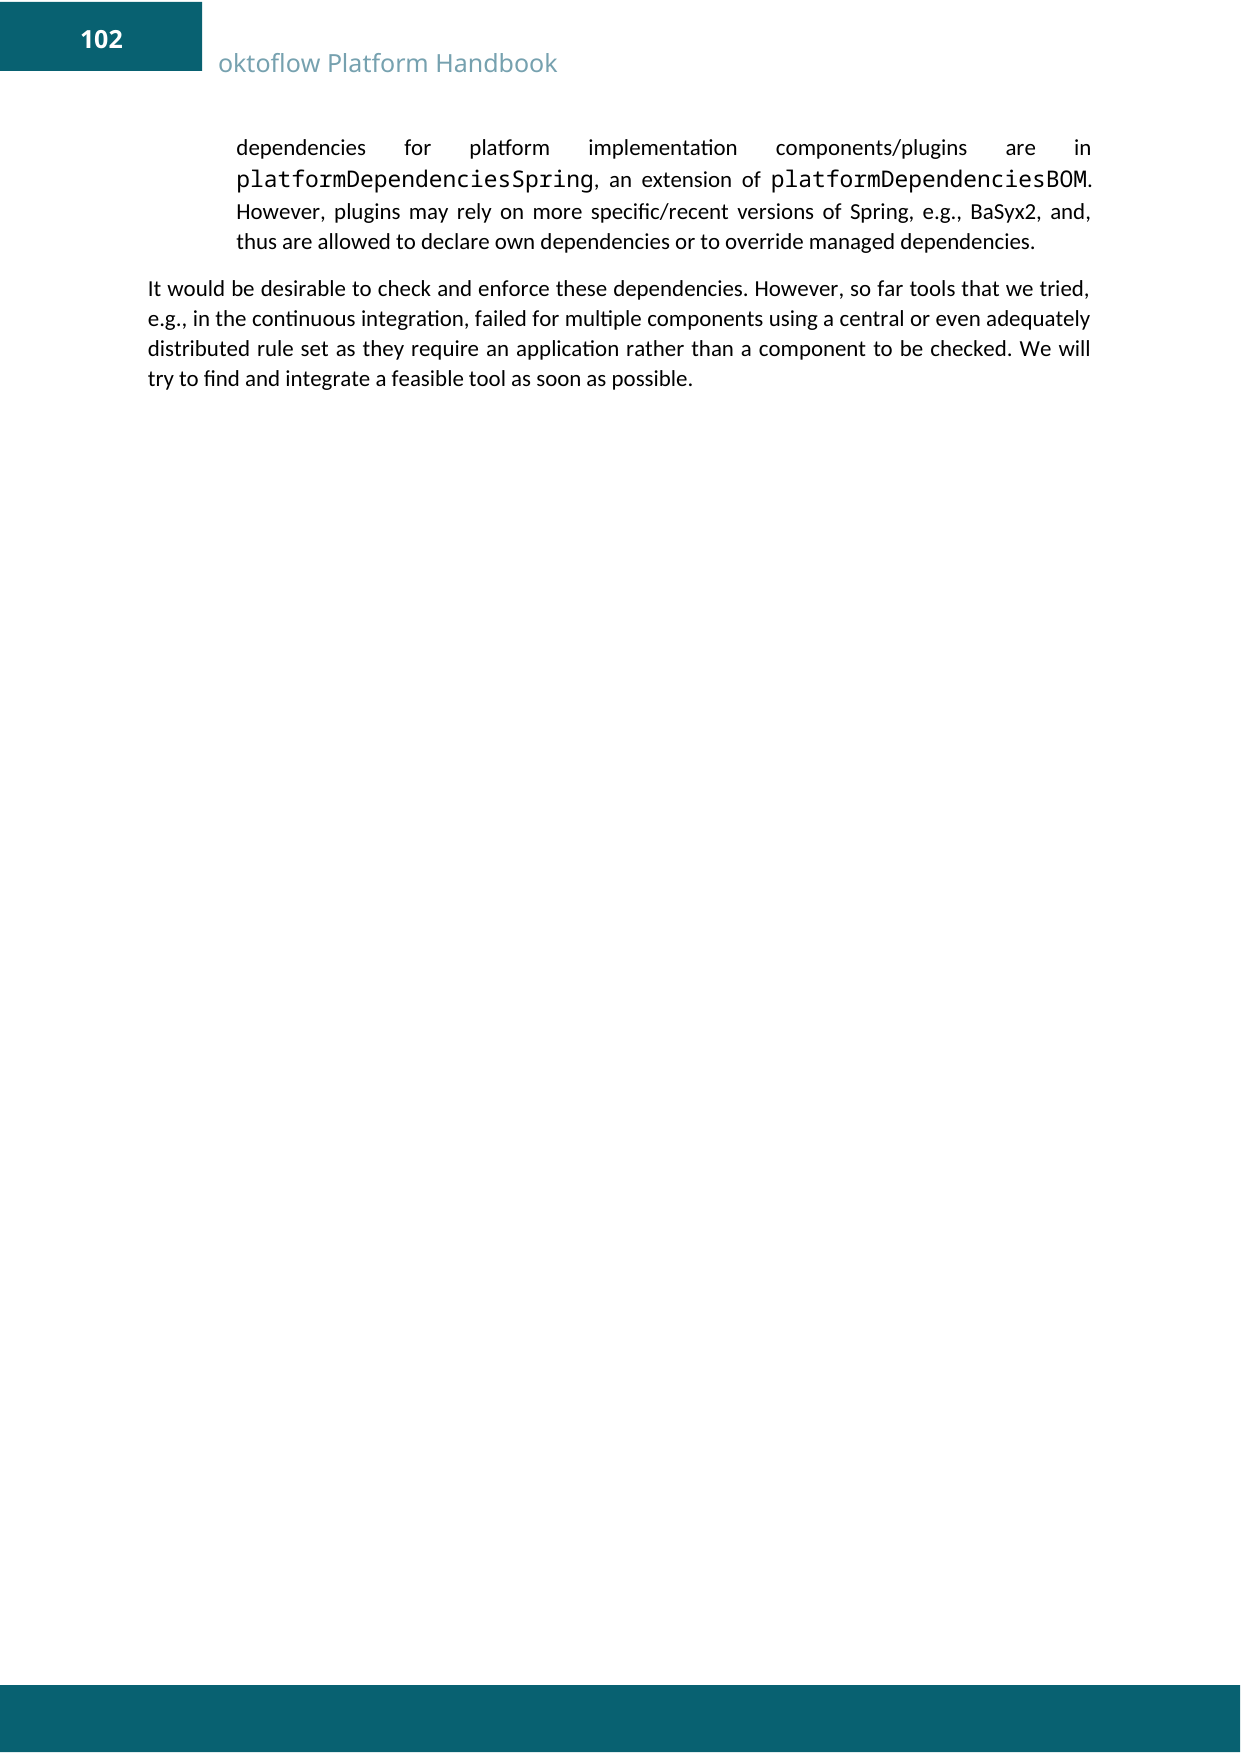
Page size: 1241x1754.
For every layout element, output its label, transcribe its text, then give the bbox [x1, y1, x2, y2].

text It would be desirable to check and enforce these dependencies. However, so far tools that we tried, e.g., in the continuous integration, failed for multiple components using a central or even adequately distributed rule set as they require an application rather than a component to be checked. We will try to find and integrate a feasible tool as soon as possible. [148, 274, 1093, 393]
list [192, 133, 1093, 255]
